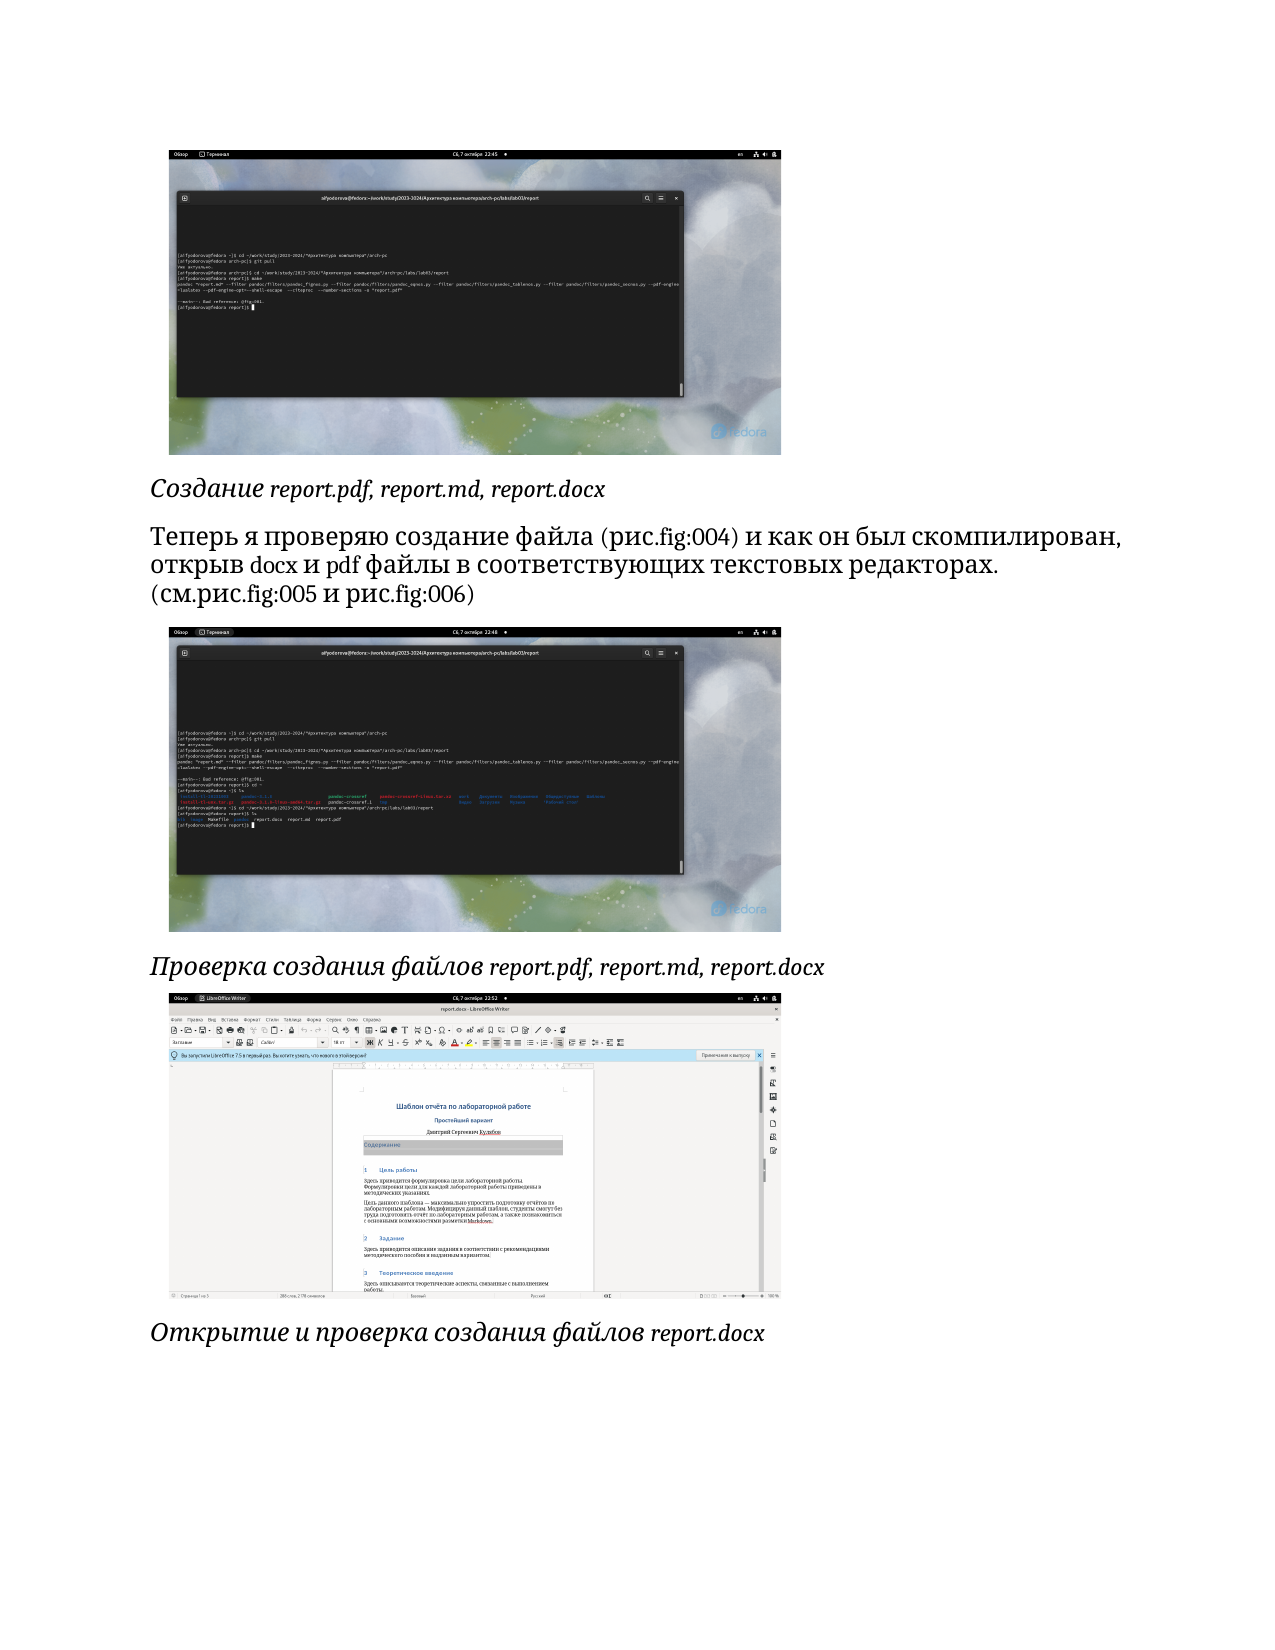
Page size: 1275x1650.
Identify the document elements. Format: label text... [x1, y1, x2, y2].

text Проверка создания файлов report.pdf, report.md, report.docx [150, 953, 1125, 981]
picture [168, 627, 782, 932]
text Создание report.pdf, report.md, report.docx [150, 475, 1125, 504]
picture [168, 993, 782, 1299]
text Теперь я проверяю создание файла (рис.fig:004) и как он был скомпилирован, открыв docx и pdf файлы в соответствующих текстовых редакторах. (см.рис.fig:005 и рис.fig:006) [150, 523, 1125, 609]
text Открытие и проверка создания файлов report.docx [150, 1319, 1125, 1348]
picture [168, 150, 782, 455]
